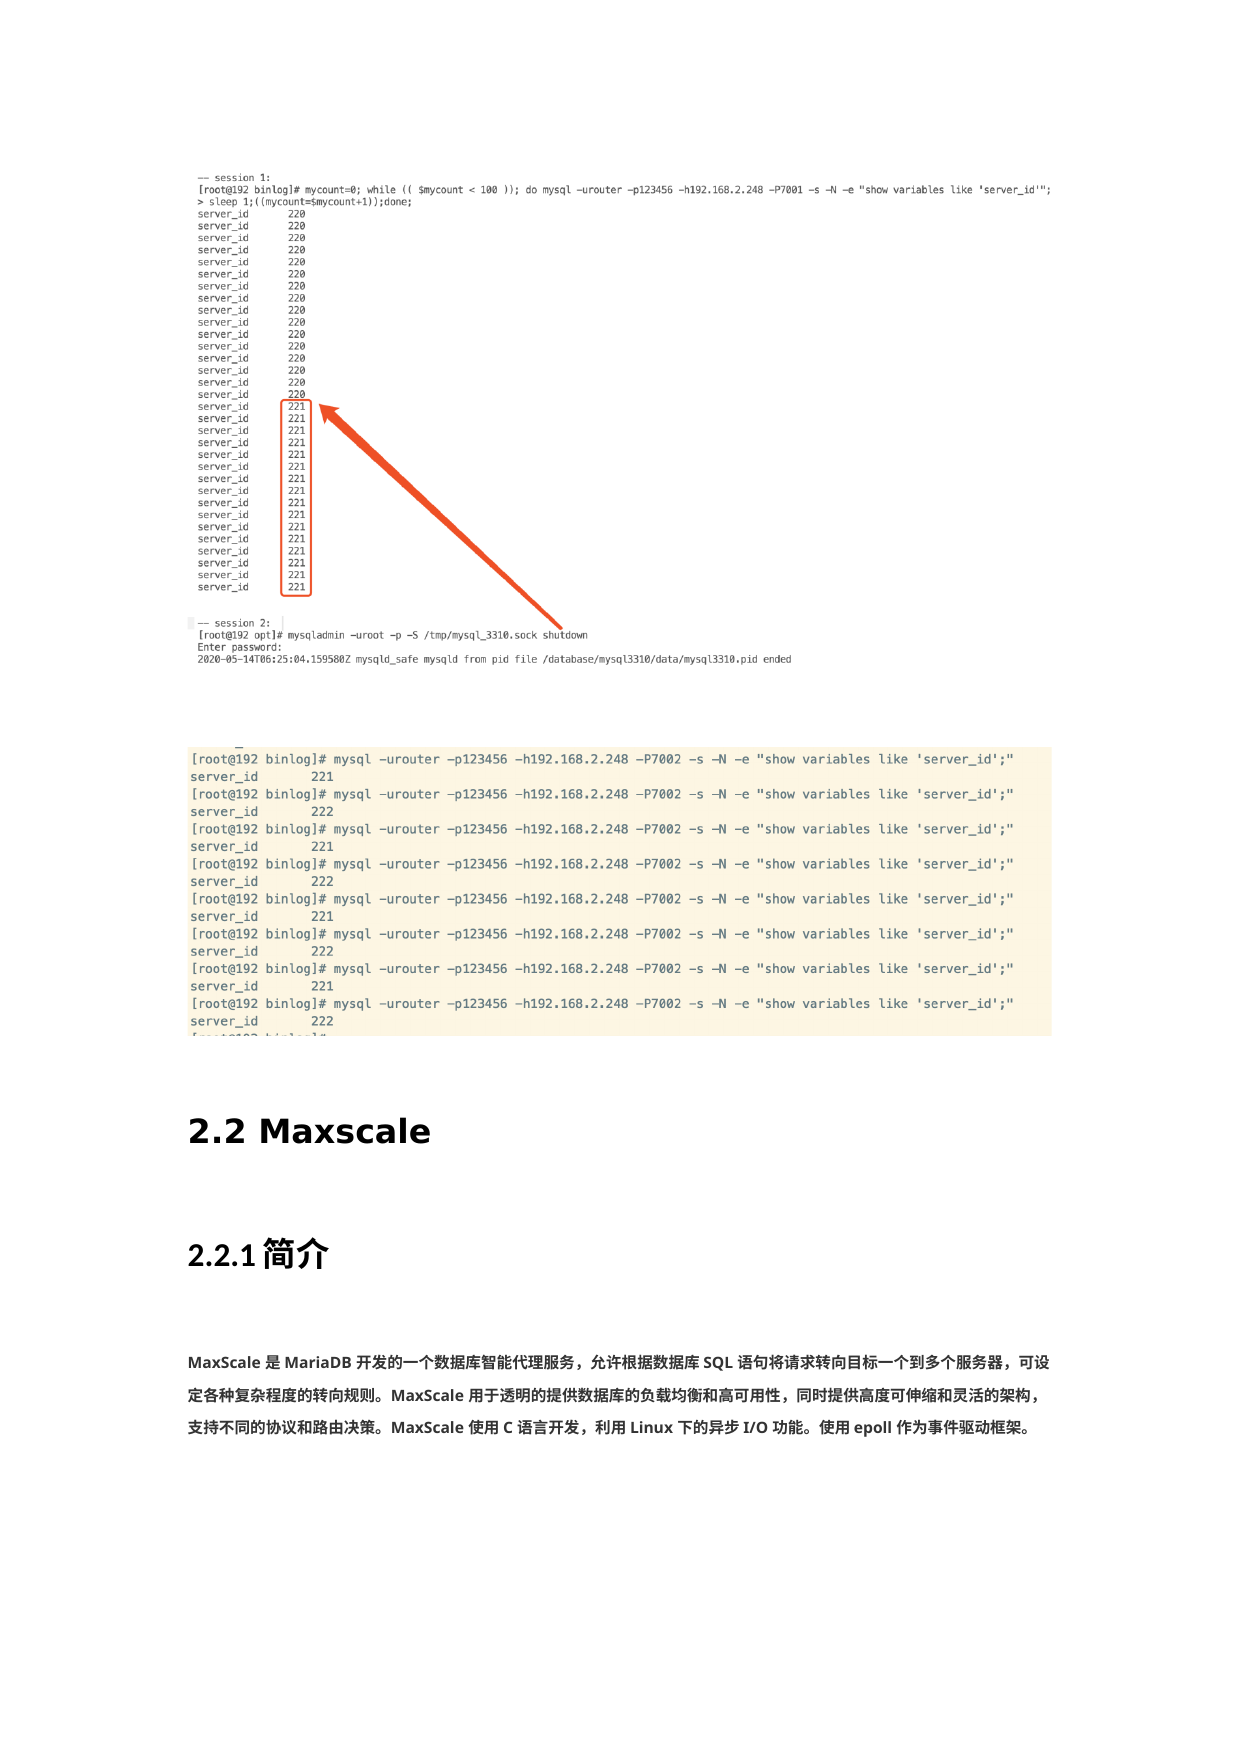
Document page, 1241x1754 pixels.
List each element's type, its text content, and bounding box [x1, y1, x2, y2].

subtitle 2.2 Maxscale [187, 1099, 1053, 1164]
picture [187, 747, 1052, 1036]
text MaxScale 是 MariaDB 开发的一个数据库智能代理服务，允许根据数据库 SQL 语句将请求转向目标一个到多个服务器，可设定各种复杂程度的转向规则。MaxScale 用于透明的提供数据库的负载均衡和高可用性，同时提供高度可伸缩和灵活的架构，支持不同的协议和路由决策。MaxScale 使用 C 语言开发，利用 Linux 下的异步 I/O 功能。使用 epoll 作为事件驱动框架。 [187, 1346, 1053, 1443]
picture [187, 162, 1053, 675]
subtitle 2.2.1简介 [187, 1219, 1053, 1284]
